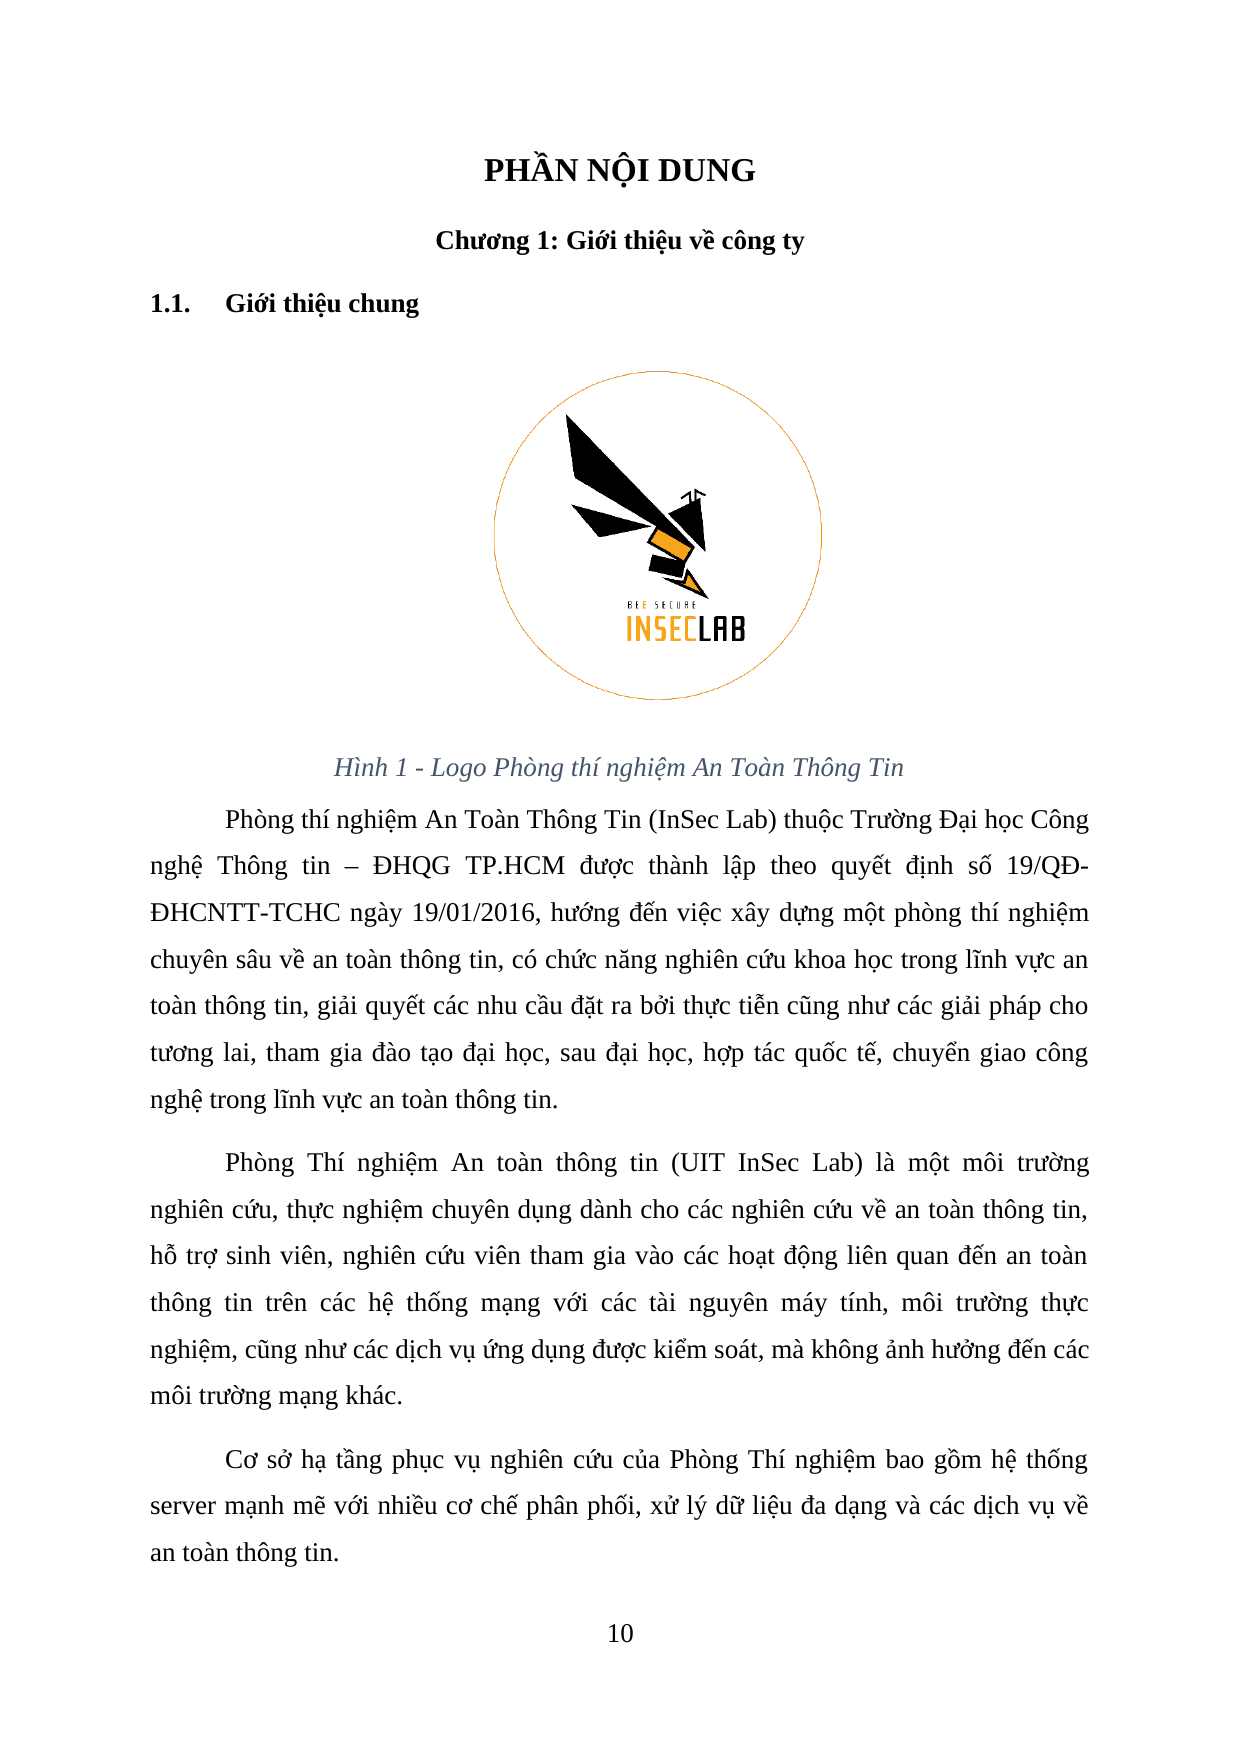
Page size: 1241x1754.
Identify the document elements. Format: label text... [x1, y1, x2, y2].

text PHẦN NỘI DUNG [150, 150, 1090, 188]
text Phòng thí nghiệm An Toàn Thông Tin (InSec Lab) thuộc Trường Đại học Công nghệ Thông tin – ĐHQG TP.HCM được thành lập theo quyết định số 19/QĐ-ĐHCNTT-TCHC ngày 19/01/2016, hướng đến việc xây dựng một phòng thí nghiệm chuyên sâu về an toàn thông tin, có chức năng nghiên cứu khoa học trong lĩnh vực an toàn thông tin, giải quyết các nhu cầu đặt ra bởi thực tiễn cũng như các giải pháp cho tương lai, tham gia đào tạo đại học, sau đại học, hợp tác quốc tế, chuyển giao công nghệ trong lĩnh vực an toàn thông tin. [150, 803, 1090, 1114]
text Cơ sở hạ tầng phục vụ nghiên cứu của Phòng Thí nghiệm bao gồm hệ thống server mạnh mẽ với nhiều cơ chế phân phối, xử lý dữ liệu đa dạng và các dịch vụ về an toàn thông tin. [150, 1443, 1090, 1567]
list Giới thiệu chung [150, 287, 1090, 319]
text Phòng Thí nghiệm An toàn thông tin (UIT InSec Lab) là một môi trường nghiên cứu, thực nghiệm chuyên dụng dành cho các nghiên cứu về an toàn thông tin, hỗ trợ sinh viên, nghiên cứu viên tham gia vào các hoạt động liên quan đến an toàn thông tin trên các hệ thống mạng với các tài nguyên máy tính, môi trường thực nghiệm, cũng như các dịch vụ ứng dụng được kiểm soát, mà không ảnh hưởng đến các môi trường mạng khác. [150, 1146, 1090, 1411]
picture [473, 350, 842, 719]
text Chương 1: Giới thiệu về công ty [150, 224, 1090, 255]
text Hình 1 - Logo Phòng thí nghiệm An Toàn Thông Tin [150, 751, 1090, 782]
